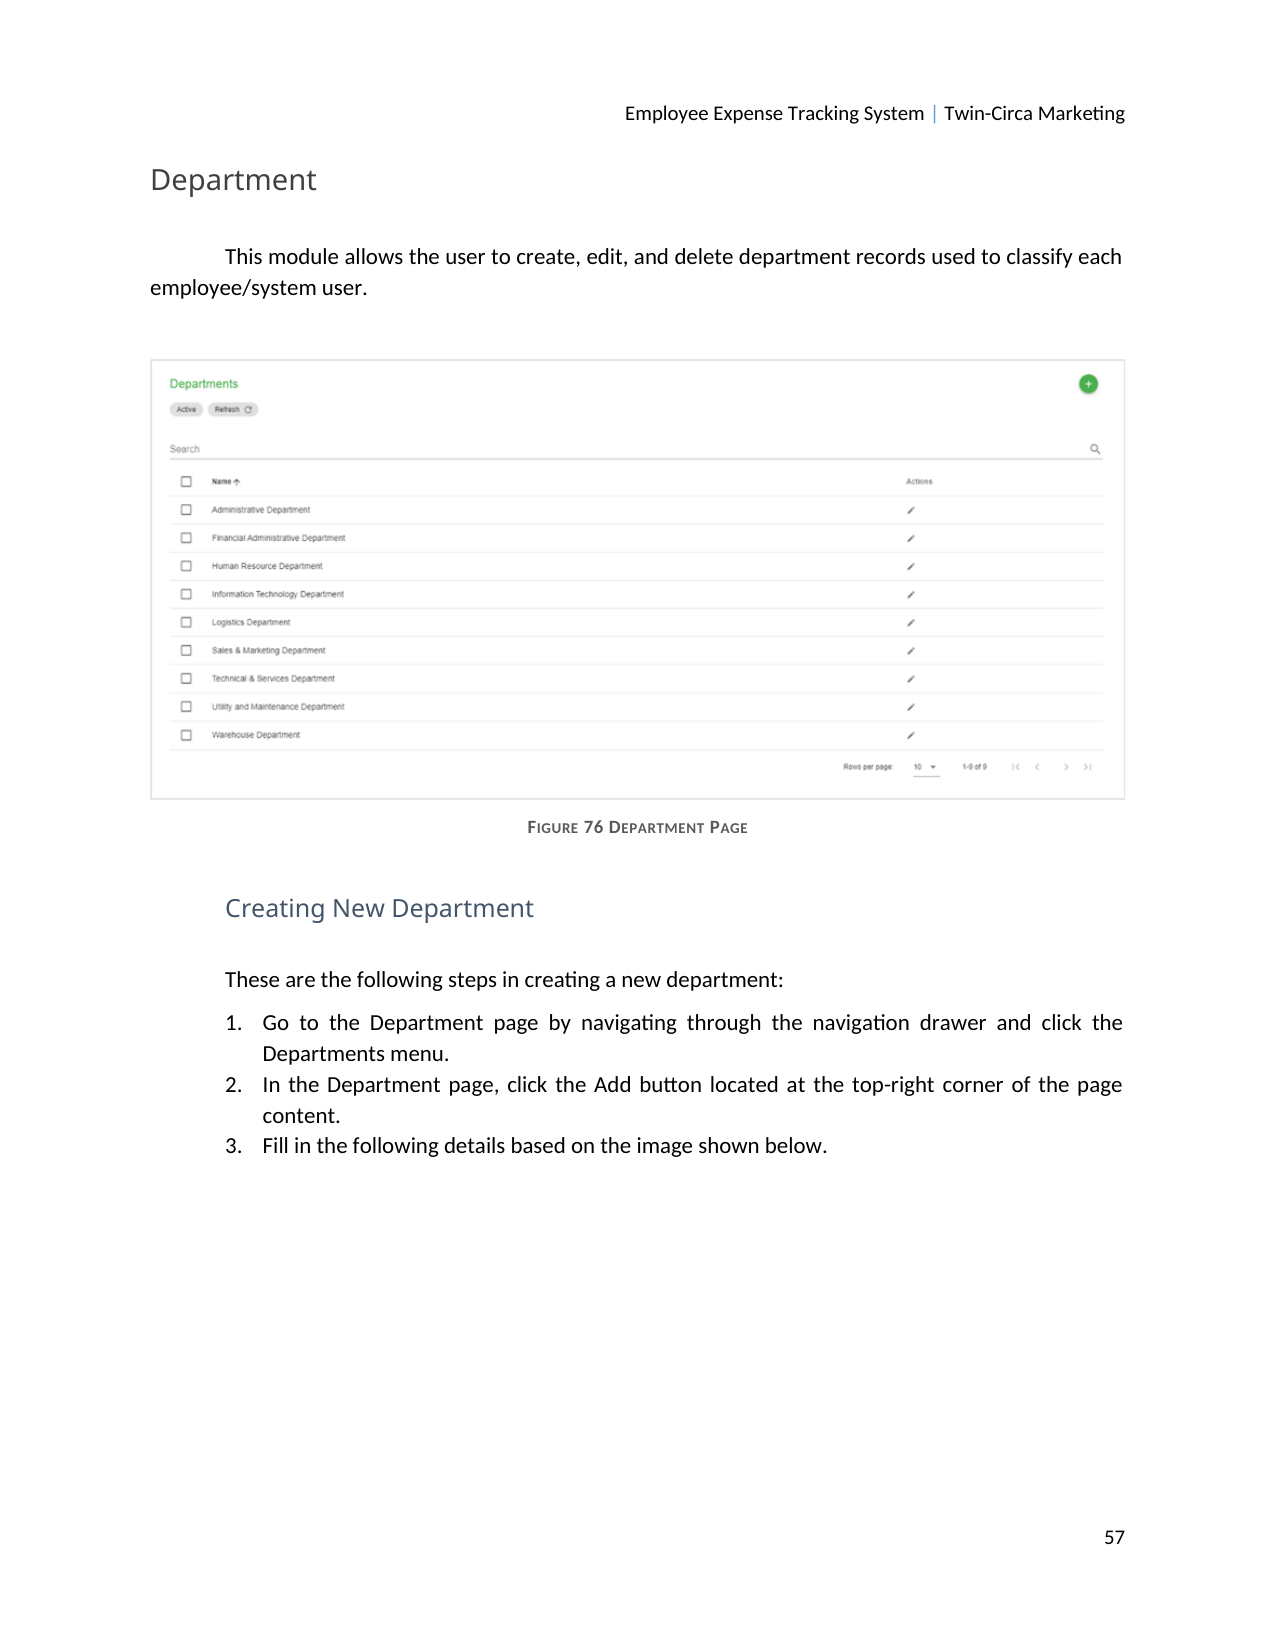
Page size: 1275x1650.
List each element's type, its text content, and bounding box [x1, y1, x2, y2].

text These are the following steps in creating a new department: [150, 965, 1125, 993]
list Fill in the following details based on the image shown below. [225, 1131, 1125, 1159]
picture [150, 359, 1126, 800]
subtitle Department [150, 159, 1125, 199]
list Go to the Department page by navigating through the navigation drawer and click the Departments menu. [225, 1008, 1125, 1067]
list In the Department page, click the Add button located at the top-right corner of the page content. [225, 1070, 1125, 1129]
subtitle Creating New Department [150, 891, 1125, 925]
text This module allows the user to create, edit, and delete department records used to classify each employee/system user. [150, 242, 1125, 301]
text Figure 76 Department Page [150, 815, 1125, 838]
